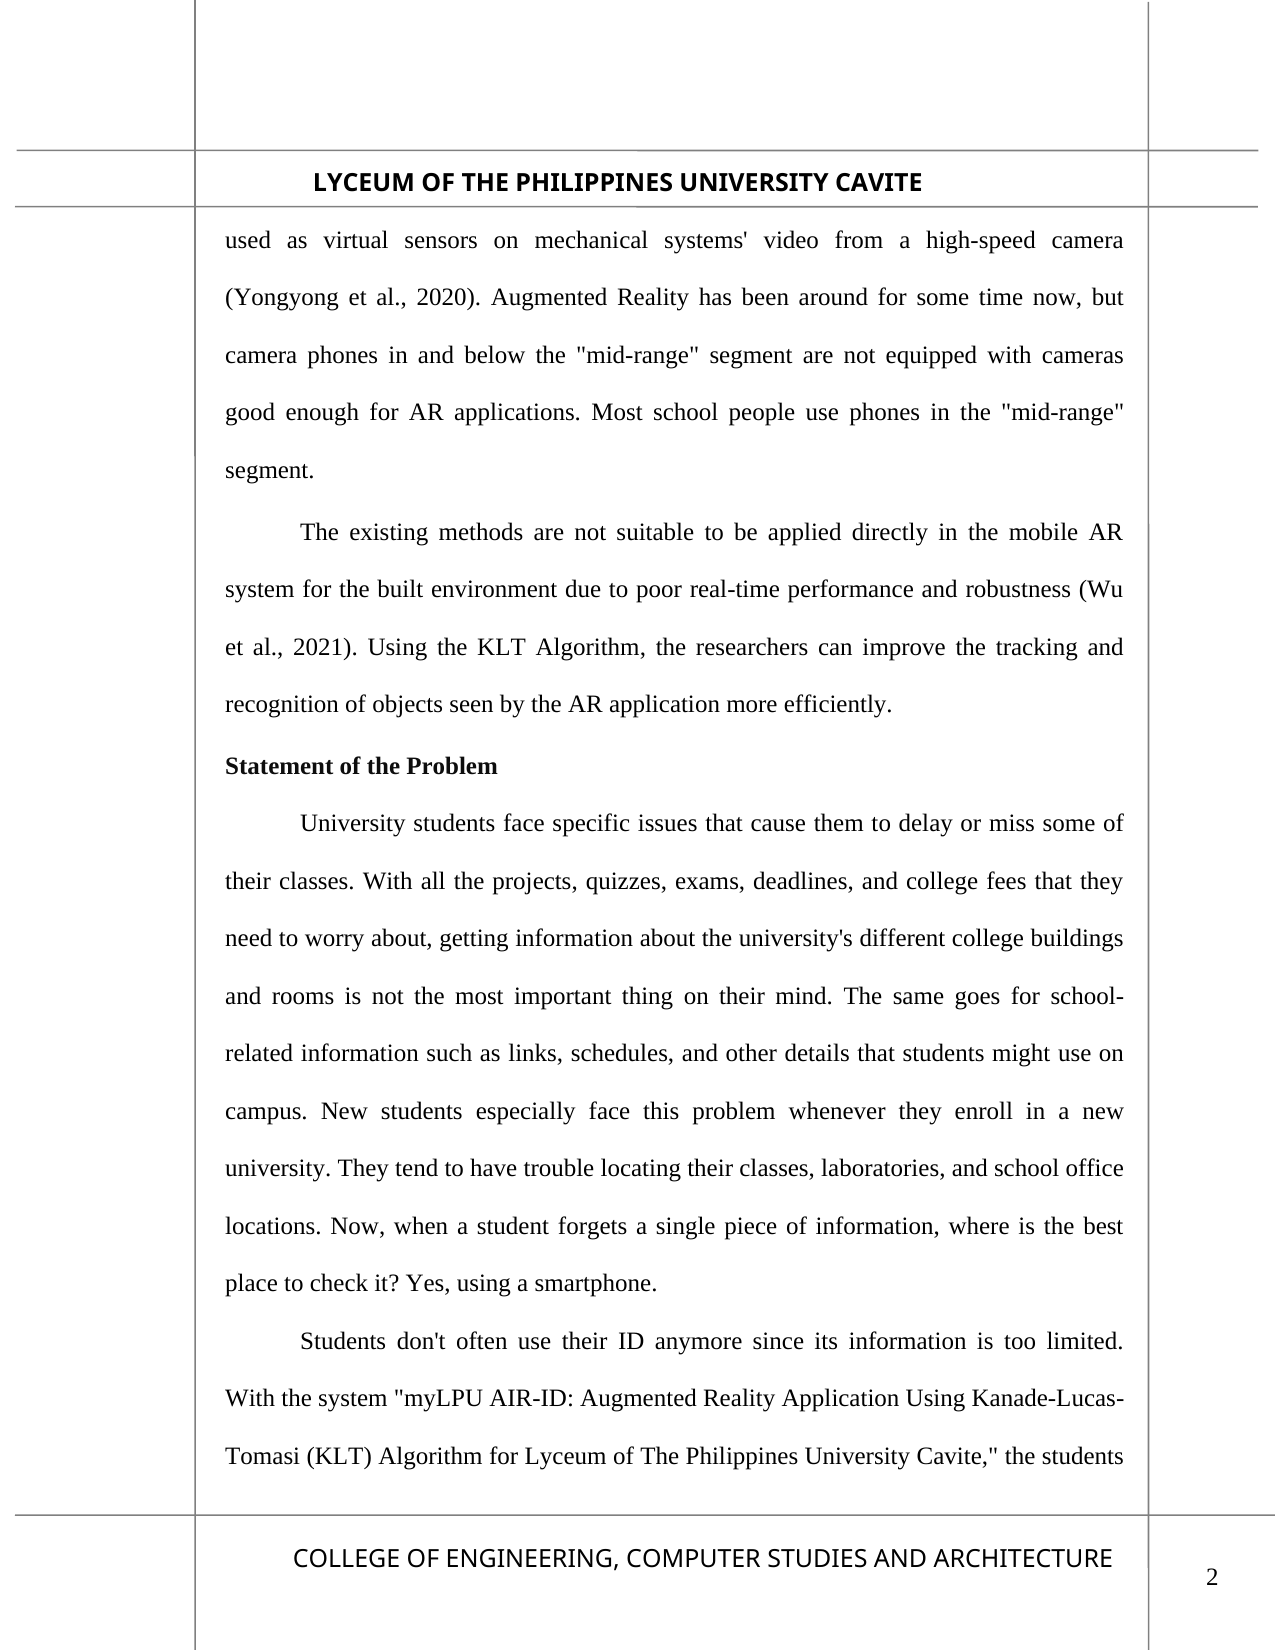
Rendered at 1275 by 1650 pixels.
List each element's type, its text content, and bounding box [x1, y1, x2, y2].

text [225, 1326, 1125, 1469]
text University students face specific issues that cause them to delay or miss some of their classes. With all the projects, quizzes, exams, deadlines, and college fees that they need to worry about, getting information about the university's different college buildings and rooms is not the most important thing on their mind. The same goes for school-related information such as links, schedules, and other details that students might use on campus. New students especially face this problem whenever they enroll in a new university. They tend to have trouble locating their classes, laboratories, and school office locations. Now, when a student forgets a single piece of information, where is the best place to check it? Yes, using a smartphone. [225, 808, 1125, 1297]
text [225, 225, 1125, 484]
subtitle The existing methods are not suitable to be applied directly in the mobile AR system for the built environment due to poor real-time performance and robustness (Wu et al., 2021). Using the KLT Algorithm, the researchers can improve the tracking and recognition of objects seen by the AR application more efficiently. [225, 517, 1125, 718]
subtitle Statement of the Problem [225, 751, 1125, 779]
